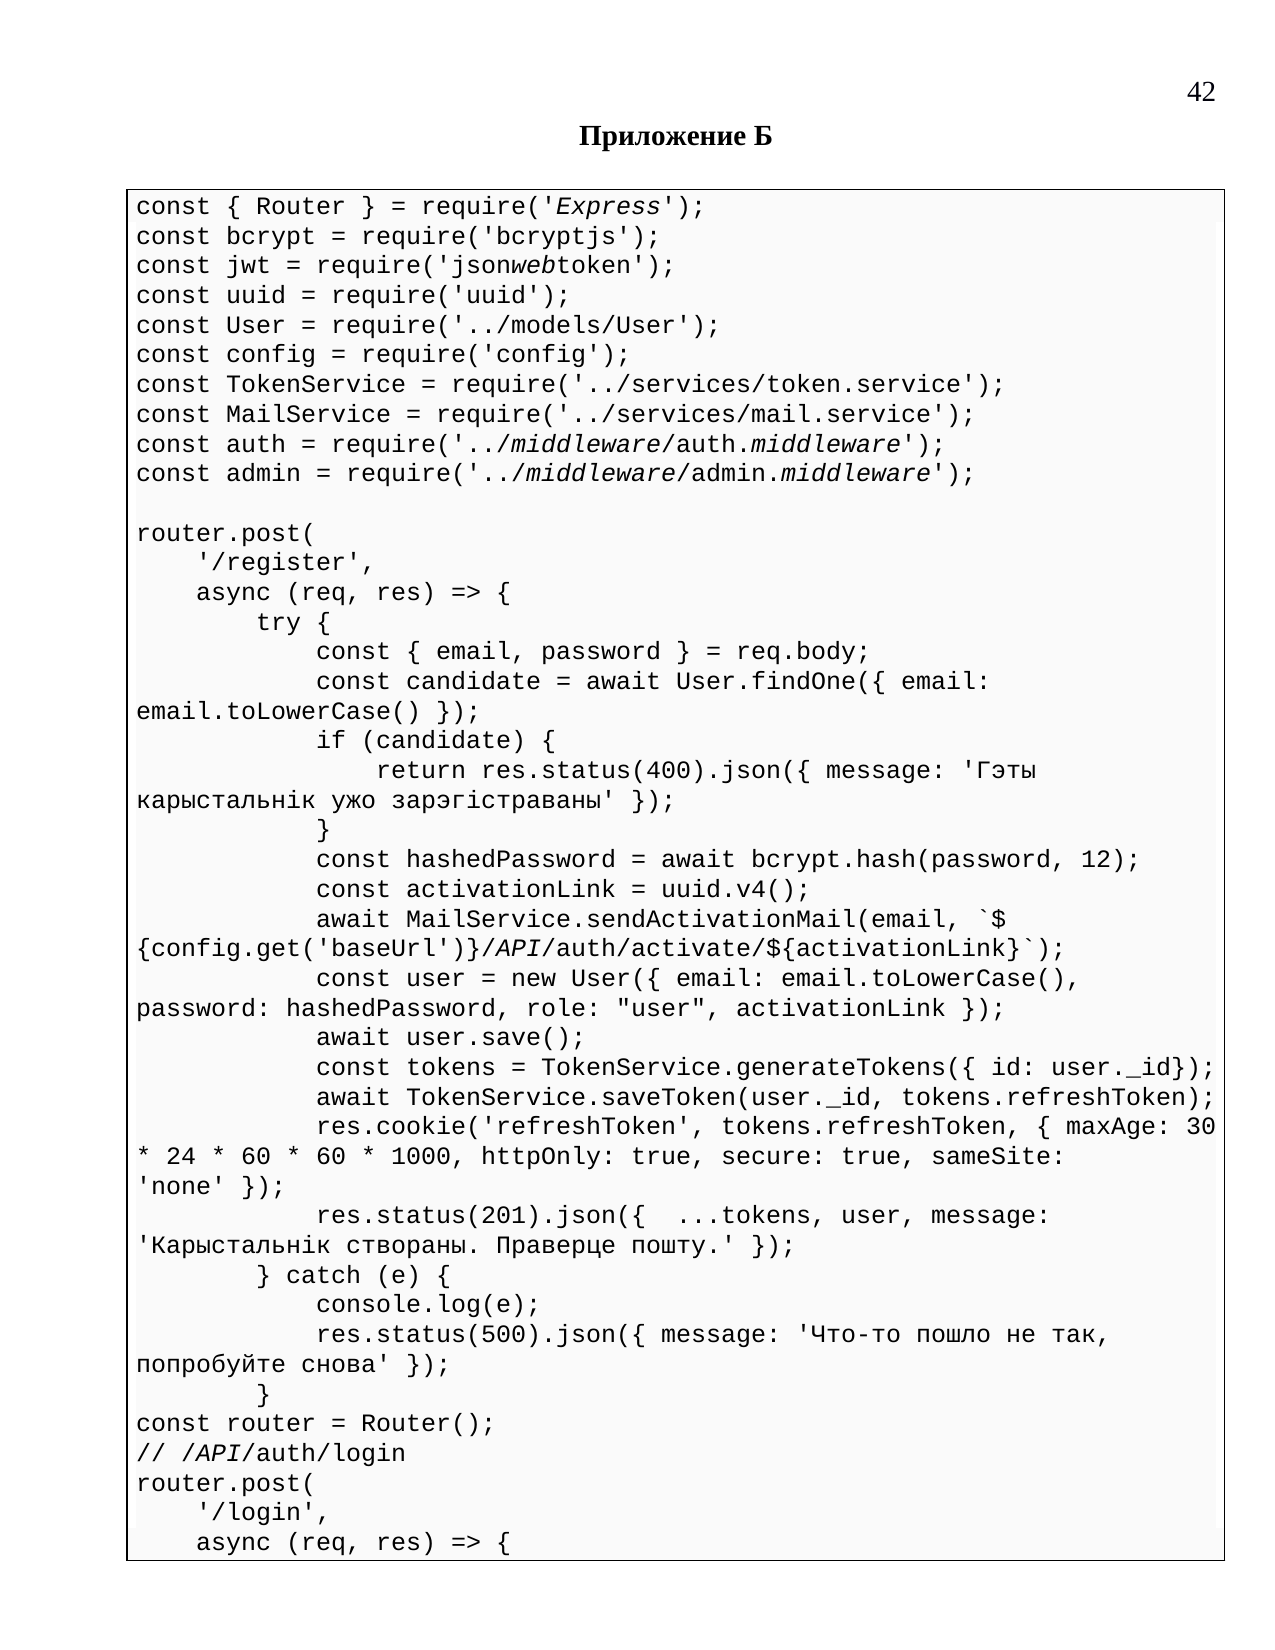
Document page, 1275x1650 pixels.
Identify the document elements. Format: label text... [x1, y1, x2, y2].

text } [136, 816, 1216, 845]
text res.status(201).json({ ...tokens, user, message: 'Карыстальнiк створаны. Праверце пошту.' }); [136, 1202, 1216, 1261]
text try { [136, 608, 1216, 638]
text const activationLink = uuid.v4(); [136, 875, 1216, 905]
text const { email, password } = req.body; [136, 638, 1216, 667]
text const User = require('../models/User'); [136, 311, 1216, 341]
text const bcrypt = require('bcryptjs'); [136, 222, 1216, 252]
text router.post( [136, 519, 1216, 548]
text async (req, res) => { [128, 1525, 1224, 1560]
text router.post( [136, 1469, 1216, 1498]
text '/login', [136, 1498, 1216, 1525]
text const jwt = require('jsonwebtoken'); [136, 252, 1216, 281]
text await TokenService.saveToken(user._id, tokens.refreshToken); [136, 1083, 1216, 1113]
text const { Router } = require('Express'); [128, 190, 1224, 222]
text const TokenService = require('../services/token.service'); [136, 370, 1216, 400]
text return res.status(400).json({ message: 'Гэты карыстальнiк ужо зарэгiстраваны' }); [136, 756, 1216, 816]
text res.cookie('refreshToken', tokens.refreshToken, { maxAge: 30 * 24 * 60 * 60 * 1000, httpOnly: true, secure: true, sameSite: 'none' }); [136, 1113, 1216, 1202]
text async (req, res) => { [136, 578, 1216, 608]
text await MailService.sendActivationMail(email, `${config.get('baseUrl')}/API/auth/activate/${activationLink}`); [136, 905, 1216, 964]
subtitle Приложение Б [136, 118, 1216, 152]
text if (candidate) { [136, 727, 1216, 756]
text } catch (e) { [136, 1261, 1216, 1291]
text const uuid = require('uuid'); [136, 281, 1216, 311]
text console.log(e); [136, 1291, 1216, 1320]
text const candidate = await User.findOne({ email: email.toLowerCase() }); [136, 667, 1216, 727]
text const auth = require('../middleware/auth.middleware'); [136, 430, 1216, 459]
text const tokens = TokenService.generateTokens({ id: user._id}); [136, 1053, 1216, 1083]
text } [136, 1380, 1216, 1409]
text const router = Router(); [136, 1409, 1216, 1439]
text const config = require('config'); [136, 341, 1216, 370]
text '/register', [136, 548, 1216, 578]
text // /API/auth/login [136, 1439, 1216, 1469]
text const hashedPassword = await bcrypt.hash(password, 12); [136, 845, 1216, 875]
text const user = new User({ email: email.toLowerCase(), password: hashedPassword, role: "user", activationLink }); [136, 964, 1216, 1023]
text await user.save(); [136, 1023, 1216, 1053]
text const MailService = require('../services/mail.service'); [136, 400, 1216, 430]
text const admin = require('../middleware/admin.middleware'); [136, 459, 1216, 489]
text res.status(500).json({ message: 'Что-то пошло не так, попробуйте снова' }); [136, 1320, 1216, 1380]
